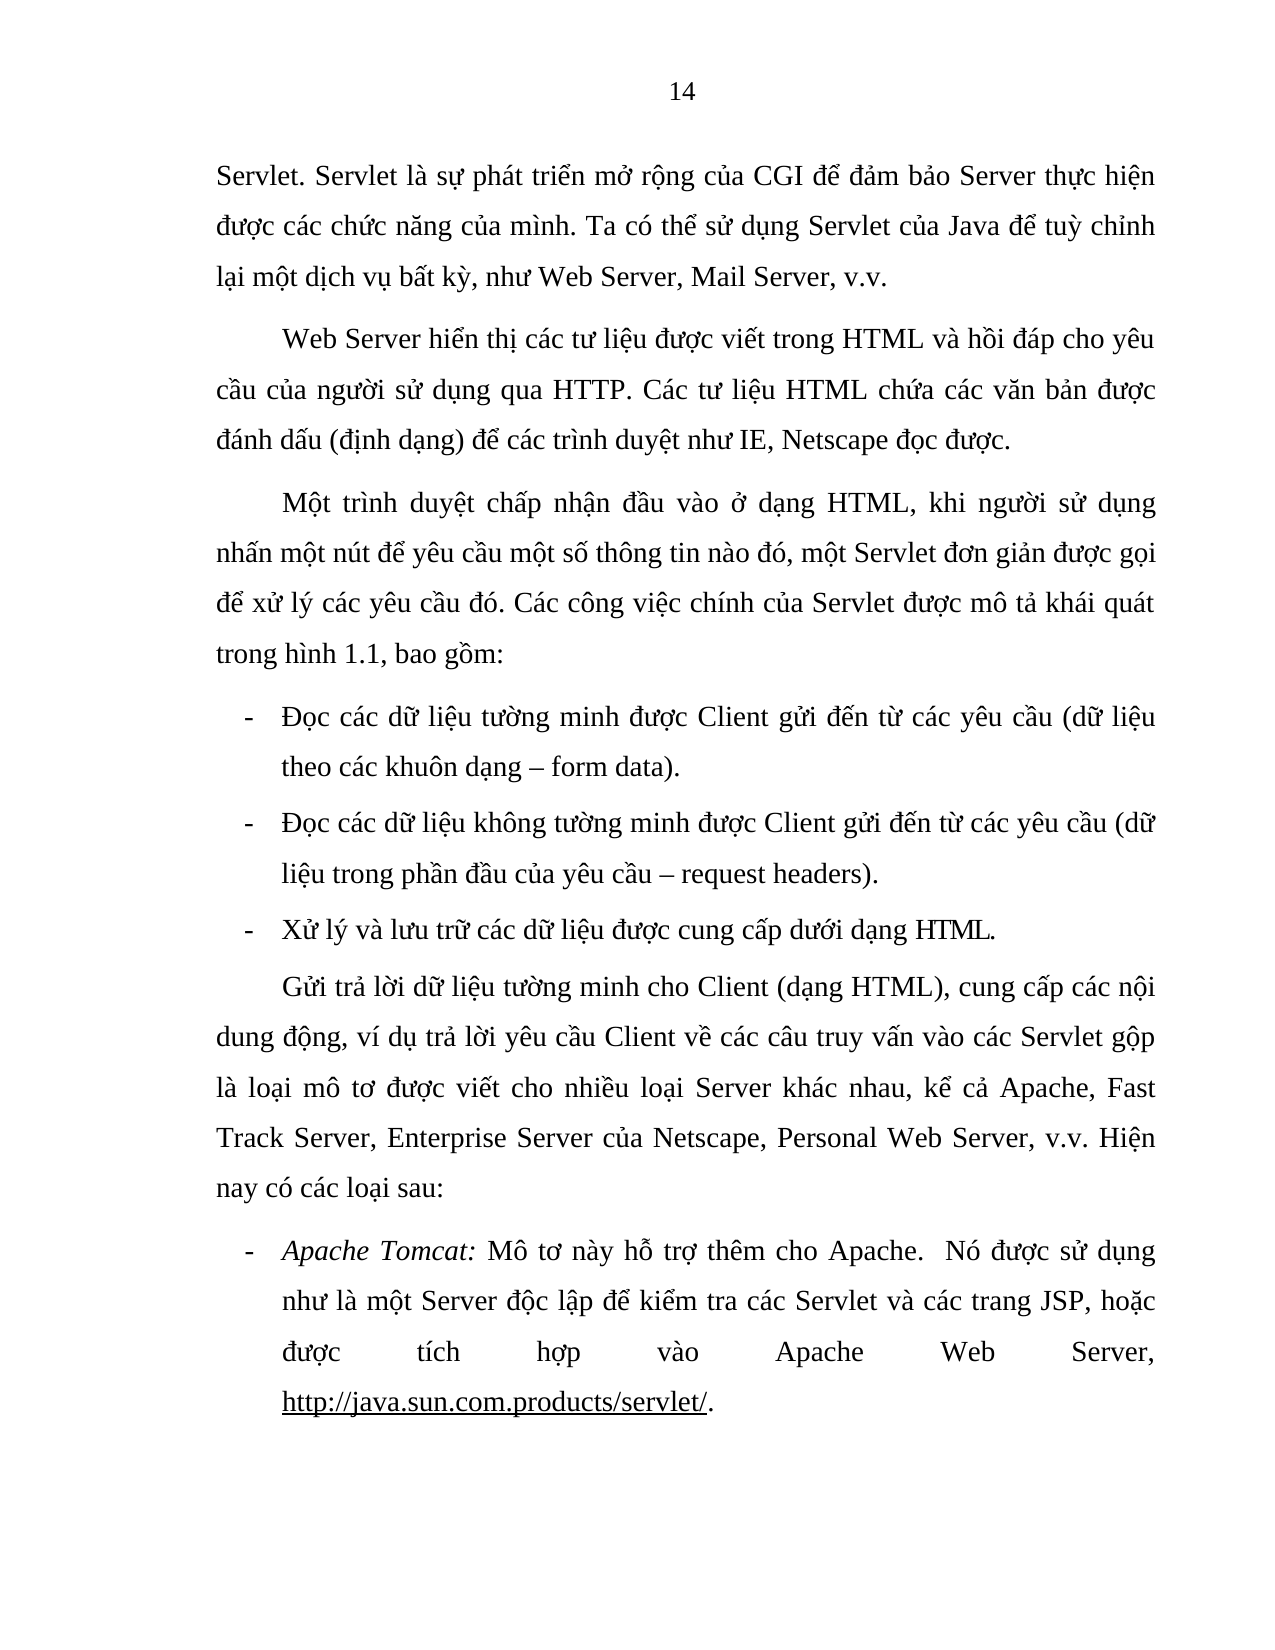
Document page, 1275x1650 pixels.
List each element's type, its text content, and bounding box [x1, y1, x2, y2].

list Gửi trả lời dữ liệu tường minh cho Client (dạng HTML), cung cấp các nội dung động, ví dụ trả lời yêu cầu Client về các câu truy vấn vào các Servlet gộp là loại mô tơ được viết cho nhiều loại Server khác nhau, kể cả Apache, Fast Track Server, Enterprise Server của Netscape, Personal Web Server, v.v. Hiện nay có các loại sau: [216, 969, 1157, 1204]
list Đọc các dữ liệu tường minh được Client gửi đến từ các yêu cầu (dữ liệu theo các khuôn dạng – form data). [244, 699, 1157, 783]
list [216, 158, 1157, 292]
list Web Server hiển thị các tư liệu được viết trong HTML và hồi đáp cho yêu cầu của người sử dụng qua HTTP. Các tư liệu HTML chứa các văn bản được đánh dấu (định dạng) để các trình duyệt như IE, Netscape đọc được. [216, 322, 1157, 456]
list Apache Tomcat: Mô tơ này hỗ trợ thêm cho Apache. Nó được sử dụng như là một Server độc lập để kiểm tra các Servlet và các trang JSP, hoặc được tích hợp vào Apache Web Server, http://java.sun.com.products/servlet/. [244, 1233, 1157, 1418]
list Một trình duyệt chấp nhận đầu vào ở dạng HTML, khi người sử dụng nhấn một nút để yêu cầu một số thông tin nào đó, một Servlet đơn giản được gọi để xử lý các yêu cầu đó. Các công việc chính của Servlet được mô tả khái quát trong hình 1.1, bao gồm: [216, 485, 1157, 669]
list Xử lý và lưu trữ các dữ liệu được cung cấp dưới dạng HTML. [244, 912, 1157, 946]
list Đọc các dữ liệu không tường minh được Client gửi đến từ các yêu cầu (dữ liệu trong phần đầu của yêu cầu – request headers). [244, 806, 1157, 889]
